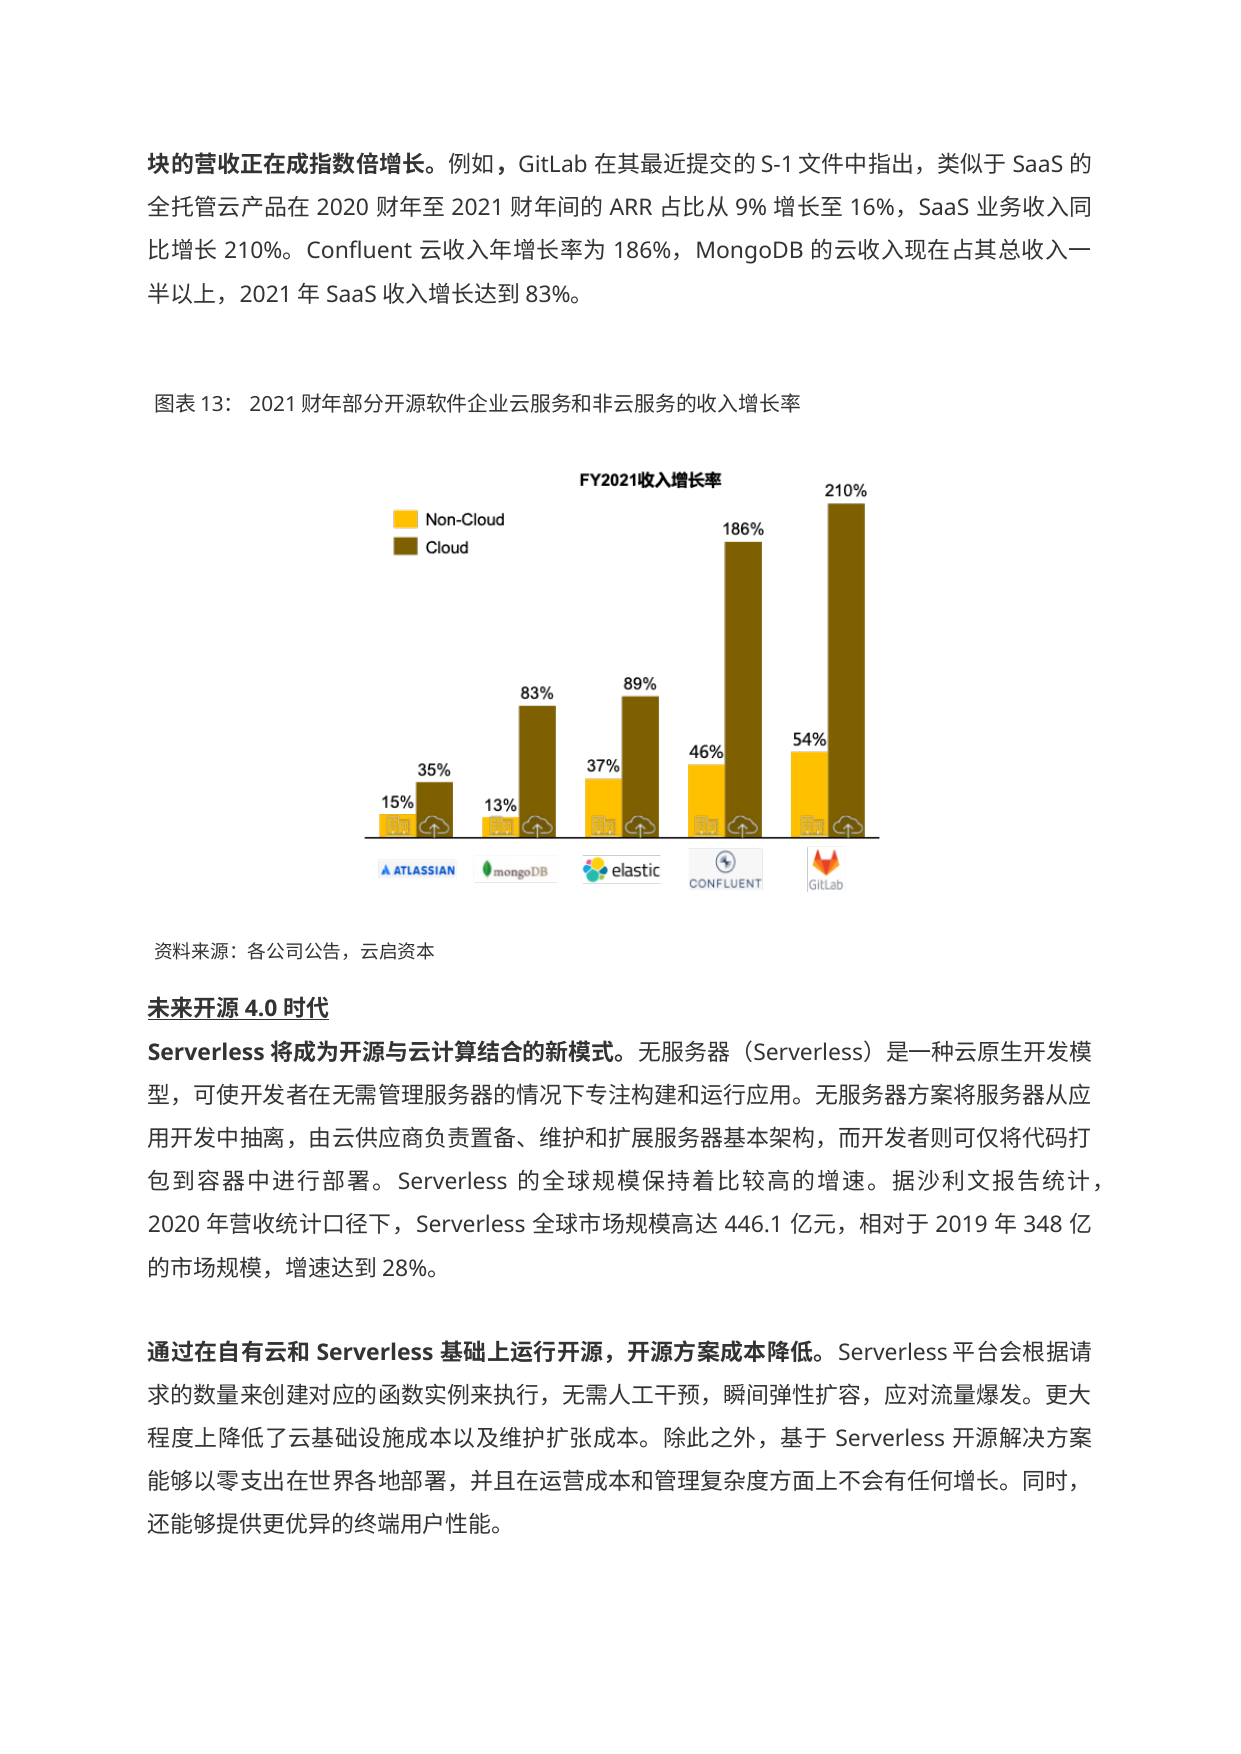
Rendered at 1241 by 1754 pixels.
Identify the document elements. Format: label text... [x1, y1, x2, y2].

text 未来开源 4.0 时代 [148, 990, 1093, 1024]
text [148, 146, 1093, 309]
table_header 图表13： 2021财年部分开源软件企业云服务和非云服务的收入增长率 [148, 368, 1123, 443]
picture [351, 462, 894, 892]
text 通过在自有云和 Serverless 基础上运行开源，开源方案成本降低。Serverless平台会根据请求的数量来创建对应的函数实例来执行，无需人工干预，瞬间弹性扩容，应对流量爆发。更大程度上降低了云基础设施成本以及维护扩张成本。除此之外，基于 Serverless 开源解决方案能够以零支出在世界各地部署，并且在运营成本和管理复杂度方面上不会有任何增长。同时，还能够提供更优异的终端用户性能。 [148, 1333, 1093, 1539]
table_cell [148, 444, 1123, 918]
text Serverless 将成为开源与云计算结合的新模式。无服务器（Serverless）是一种云原生开发模型，可使开发者在无需管理服务器的情况下专注构建和运行应用。无服务器方案将服务器从应用开发中抽离，由云供应商负责置备、维护和扩展服务器基本架构，而开发者则可仅将代码打包到容器中进行部署。Serverless 的全球规模保持着比较高的增速。据沙利文报告统计，2020 年营收统计口径下，Serverless 全球市场规模高达 446.1 亿元，相对于 2019 年 348 亿的市场规模，增速达到 28%。 [148, 1034, 1093, 1283]
table_cell 资料来源：各公司公告，云启资本 [148, 918, 1123, 990]
